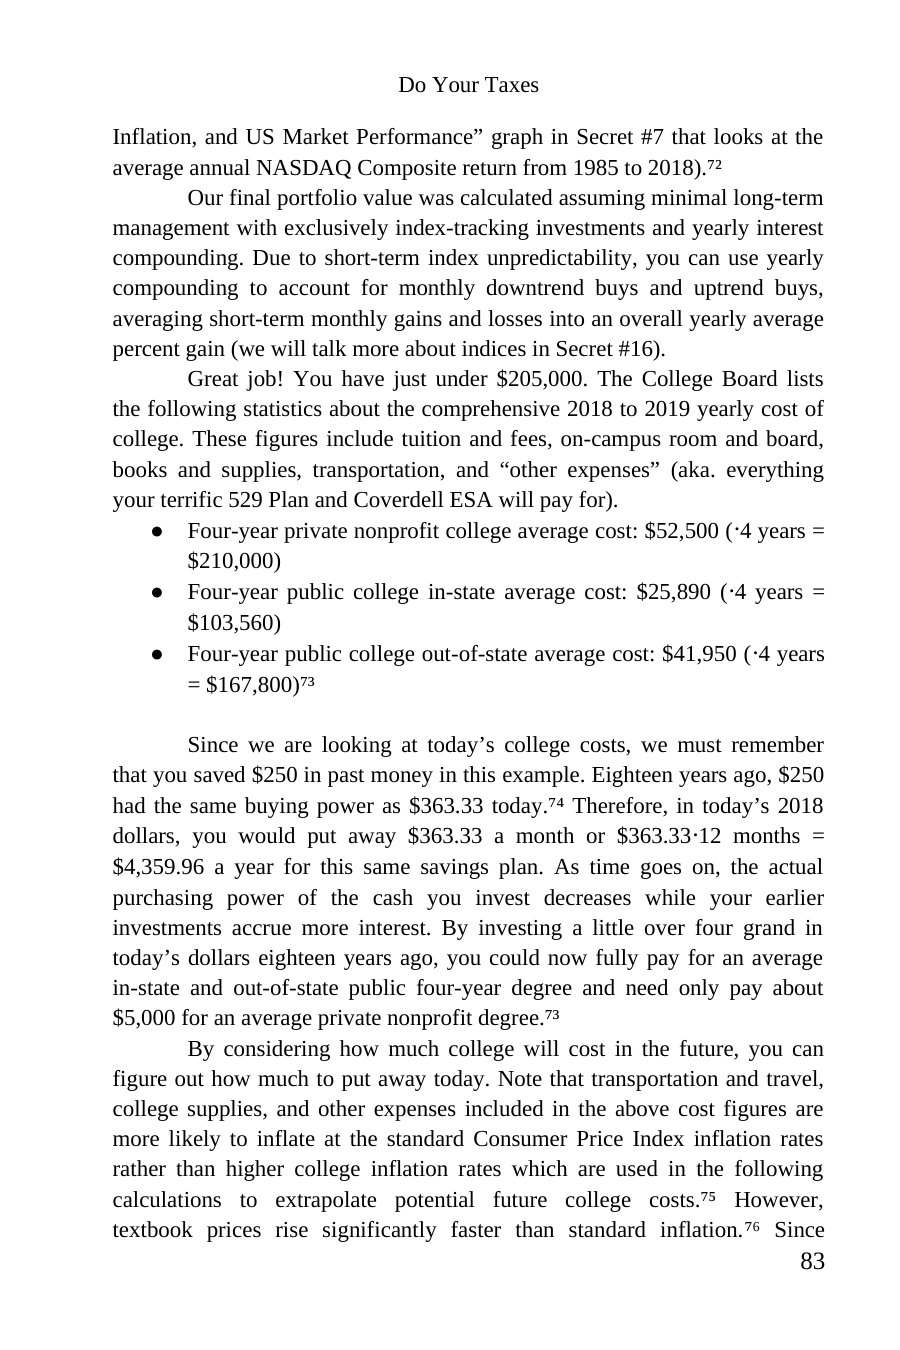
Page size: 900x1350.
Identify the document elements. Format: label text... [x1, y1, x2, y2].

text Great job! You have just under $205,000. The College Board lists the following statistics about the comprehensive 2018 to 2019 yearly cost of college. These figures include tuition and fees, on-campus room and board, books and supplies, transportation, and “other expenses” (aka. everything your terrific 529 Plan and Coverdell ESA will pay for). [112, 365, 825, 512]
list Four-year private nonprofit college average cost: $52,500 (4 years = $210,000) [150, 516, 825, 574]
text Since we are looking at today’s college costs, we must remember that you saved $250 in past money in this example. Eighteen years ago, $250 had the same buying power as $363.33 today.⁷⁴ Therefore, in today’s 2018 dollars, you would put away $363.33 a month or $363.3312 months = $4,359.96 a year for this same savings plan. As time goes on, the actual purchasing power of the cash you invest decreases while your earlier investments accrue more interest. By investing a little over four grand in today’s dollars eighteen years ago, you could now fully pay for an average in-state and out-of-state public four-year degree and need only pay about $5,000 for an average private nonprofit degree.⁷³ [112, 731, 825, 1031]
text Our final portfolio value was calculated assuming minimal long-term management with exclusively index-tracking investments and yearly interest compounding. Due to short-term index unpredictability, you can use yearly compounding to account for monthly downtrend buys and uptrend buys, averaging short-term monthly gains and losses into an overall yearly average percent gain (we will talk more about indices in Secret #16). [112, 184, 825, 361]
list Four-year public college out-of-state average cost: $41,950 (4 years = $167,800)⁷³ [150, 639, 825, 697]
list Four-year public college in-state average cost: $25,890 (4 years = $103,560) [150, 578, 825, 636]
